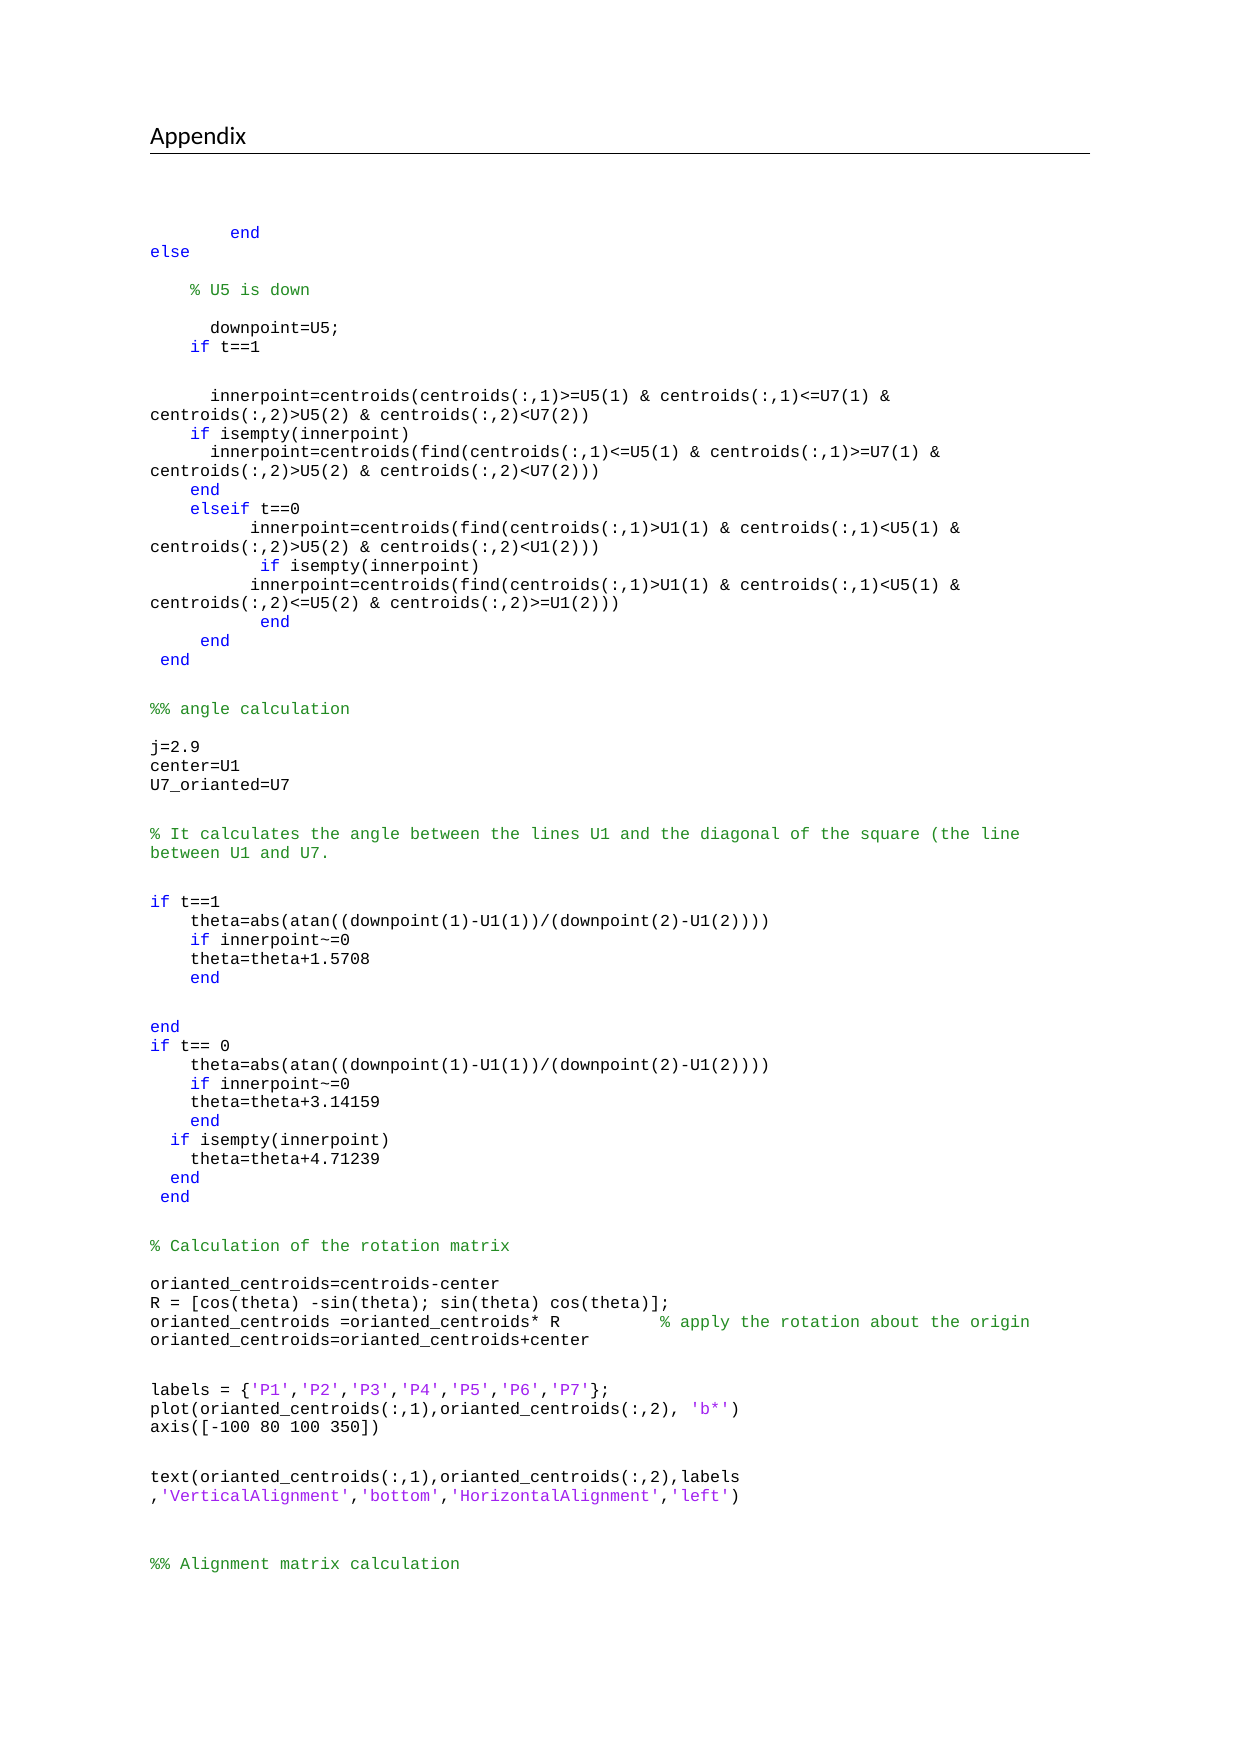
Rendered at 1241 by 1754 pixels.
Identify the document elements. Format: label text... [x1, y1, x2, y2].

text if innerpoint~=0 [150, 1075, 1090, 1094]
text innerpoint=centroids(find(centroids(:,1)>U1(1) & centroids(:,1)<U5(1) & centroids(:,2)>U5(2) & centroids(:,2)<U1(2))) [150, 519, 1090, 557]
text innerpoint=centroids(find(centroids(:,1)<=U5(1) & centroids(:,1)>=U7(1) & centroids(:,2)>U5(2) & centroids(:,2)<U7(2))) [150, 444, 1090, 482]
text if isempty(innerpoint) [150, 557, 1090, 576]
text end [150, 969, 1090, 988]
text %% angle calculation [150, 701, 1090, 720]
text end [150, 614, 1090, 633]
text % It calculates the angle between the lines U1 and the diagonal of the square (the line between U1 and U7. [150, 826, 1090, 863]
text % Calculation of the rotation matrix [150, 1238, 1090, 1257]
text plot(orianted_centroids(:,1),orianted_centroids(:,2), 'b*') [150, 1400, 1090, 1419]
text orianted_centroids=orianted_centroids+center [150, 1332, 1090, 1351]
text if t== 0 [150, 1037, 1090, 1056]
text end [150, 1169, 1090, 1188]
text theta=theta+1.5708 [150, 950, 1090, 969]
text end [150, 1113, 1090, 1132]
text theta=theta+3.14159 [150, 1094, 1090, 1113]
text else [150, 244, 1090, 263]
text end [150, 651, 1090, 670]
text R = [cos(theta) -sin(theta); sin(theta) cos(theta)]; [150, 1294, 1090, 1313]
text elseif t==0 [150, 501, 1090, 519]
text if t==1 [150, 894, 1090, 913]
text orianted_centroids=centroids-center [150, 1275, 1090, 1294]
text downpoint=U5; [150, 319, 1090, 338]
text innerpoint=centroids(find(centroids(:,1)>U1(1) & centroids(:,1)<U5(1) & centroids(:,2)<=U5(2) & centroids(:,2)>=U1(2))) [150, 576, 1090, 614]
text end [150, 633, 1090, 651]
text orianted_centroids =orianted_centroids* R % apply the rotation about the origin [150, 1313, 1090, 1332]
text theta=theta+4.71239 [150, 1151, 1090, 1169]
text if isempty(innerpoint) [150, 425, 1090, 444]
text end [150, 1019, 1090, 1037]
text labels = {'P1','P2','P3','P4','P5','P6','P7'}; [150, 1381, 1090, 1400]
text if innerpoint~=0 [150, 932, 1090, 950]
text theta=abs(atan((downpoint(1)-U1(1))/(downpoint(2)-U1(2)))) [150, 913, 1090, 932]
text innerpoint=centroids(centroids(:,1)>=U5(1) & centroids(:,1)<=U7(1) & centroids(:,2)>U5(2) & centroids(:,2)<U7(2)) [150, 387, 1090, 425]
text end [150, 225, 1090, 244]
text U7_orianted=U7 [150, 776, 1090, 795]
text end [150, 482, 1090, 501]
text theta=abs(atan((downpoint(1)-U1(1))/(downpoint(2)-U1(2)))) [150, 1056, 1090, 1075]
text axis([-100 80 100 350]) [150, 1419, 1090, 1438]
text text(orianted_centroids(:,1),orianted_centroids(:,2),labels,'VerticalAlignment','bottom','HorizontalAlignment','left') [150, 1468, 1090, 1506]
text center=U1 [150, 757, 1090, 776]
text % U5 is down [150, 282, 1090, 300]
text end [150, 1188, 1090, 1207]
text j=2.9 [150, 738, 1090, 757]
text if isempty(innerpoint) [150, 1132, 1090, 1151]
text if t==1 [150, 338, 1090, 357]
text %% Alignment matrix calculation [150, 1556, 1090, 1574]
